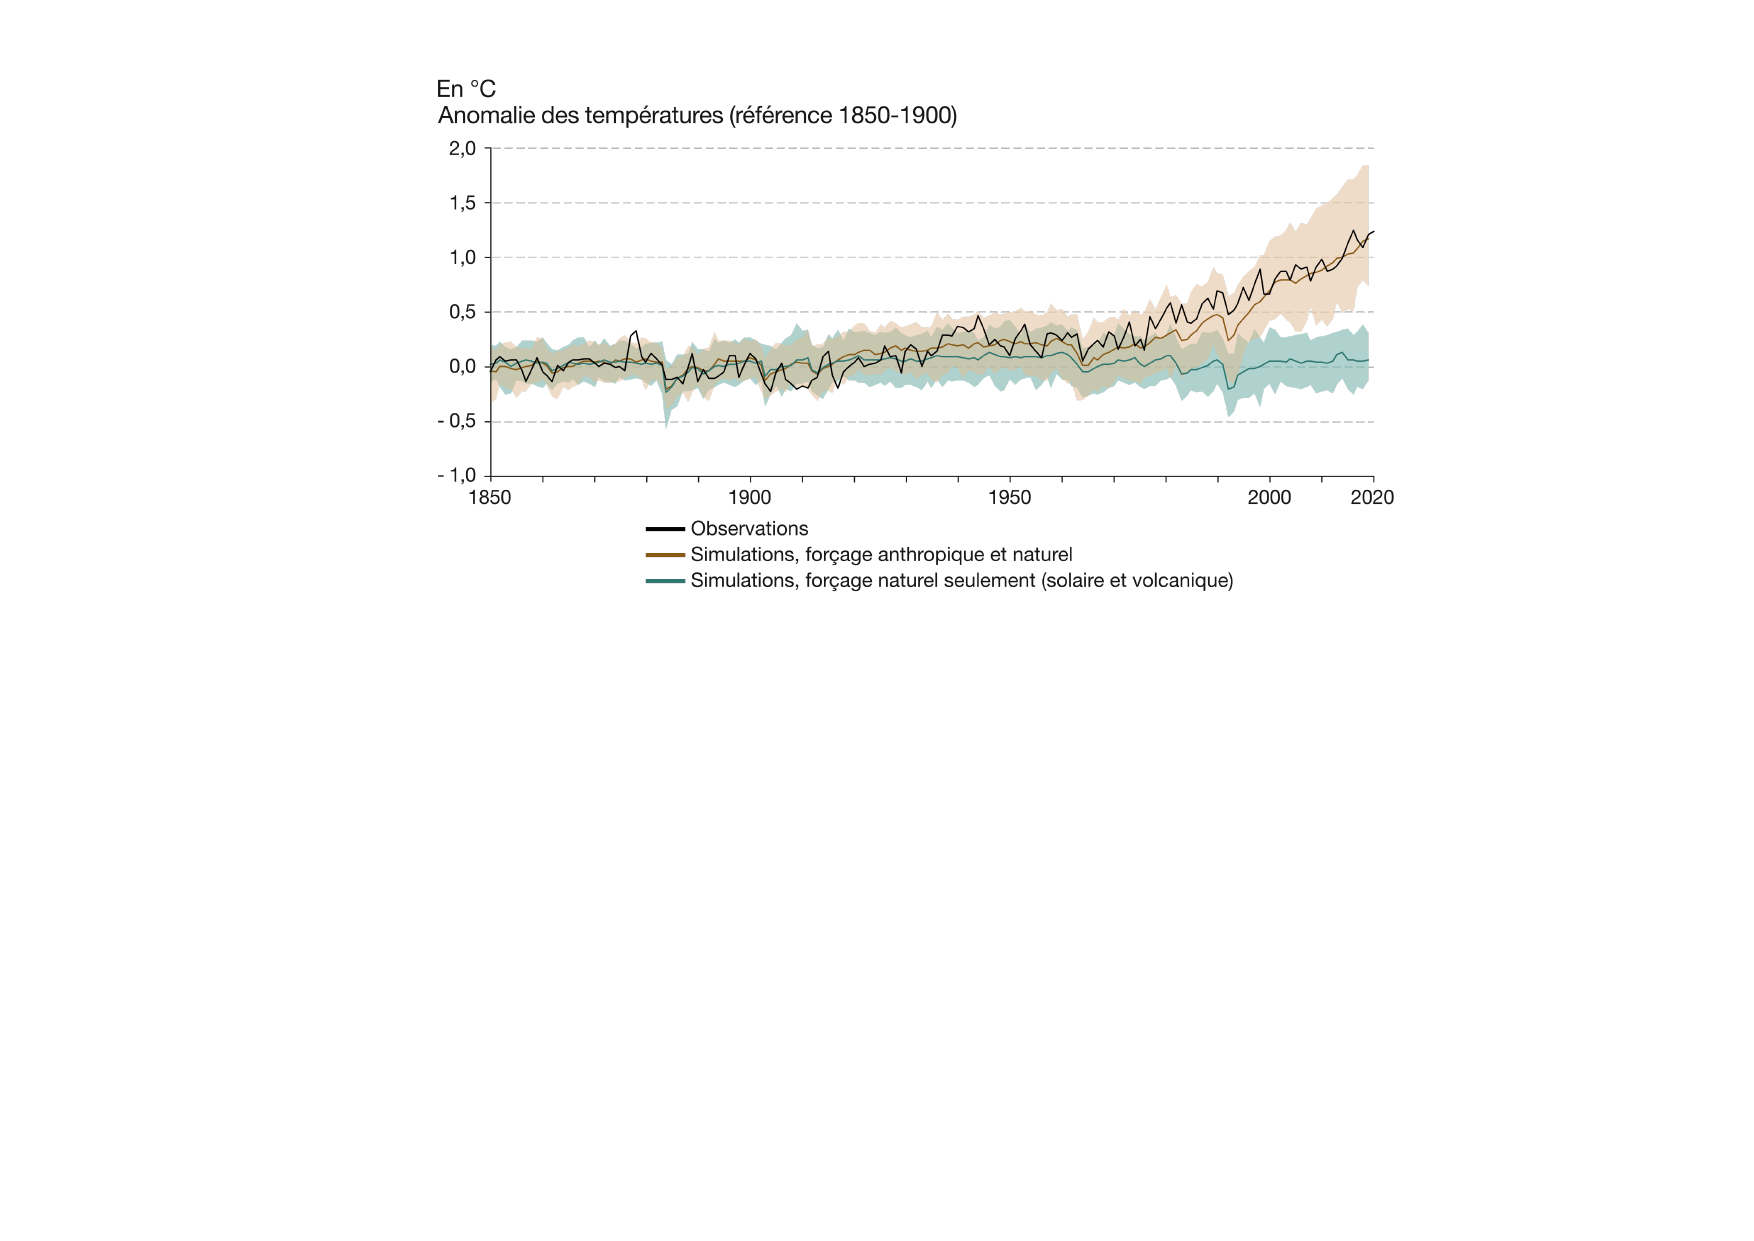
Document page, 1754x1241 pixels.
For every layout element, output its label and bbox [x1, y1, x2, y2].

picture [432, 75, 1397, 597]
